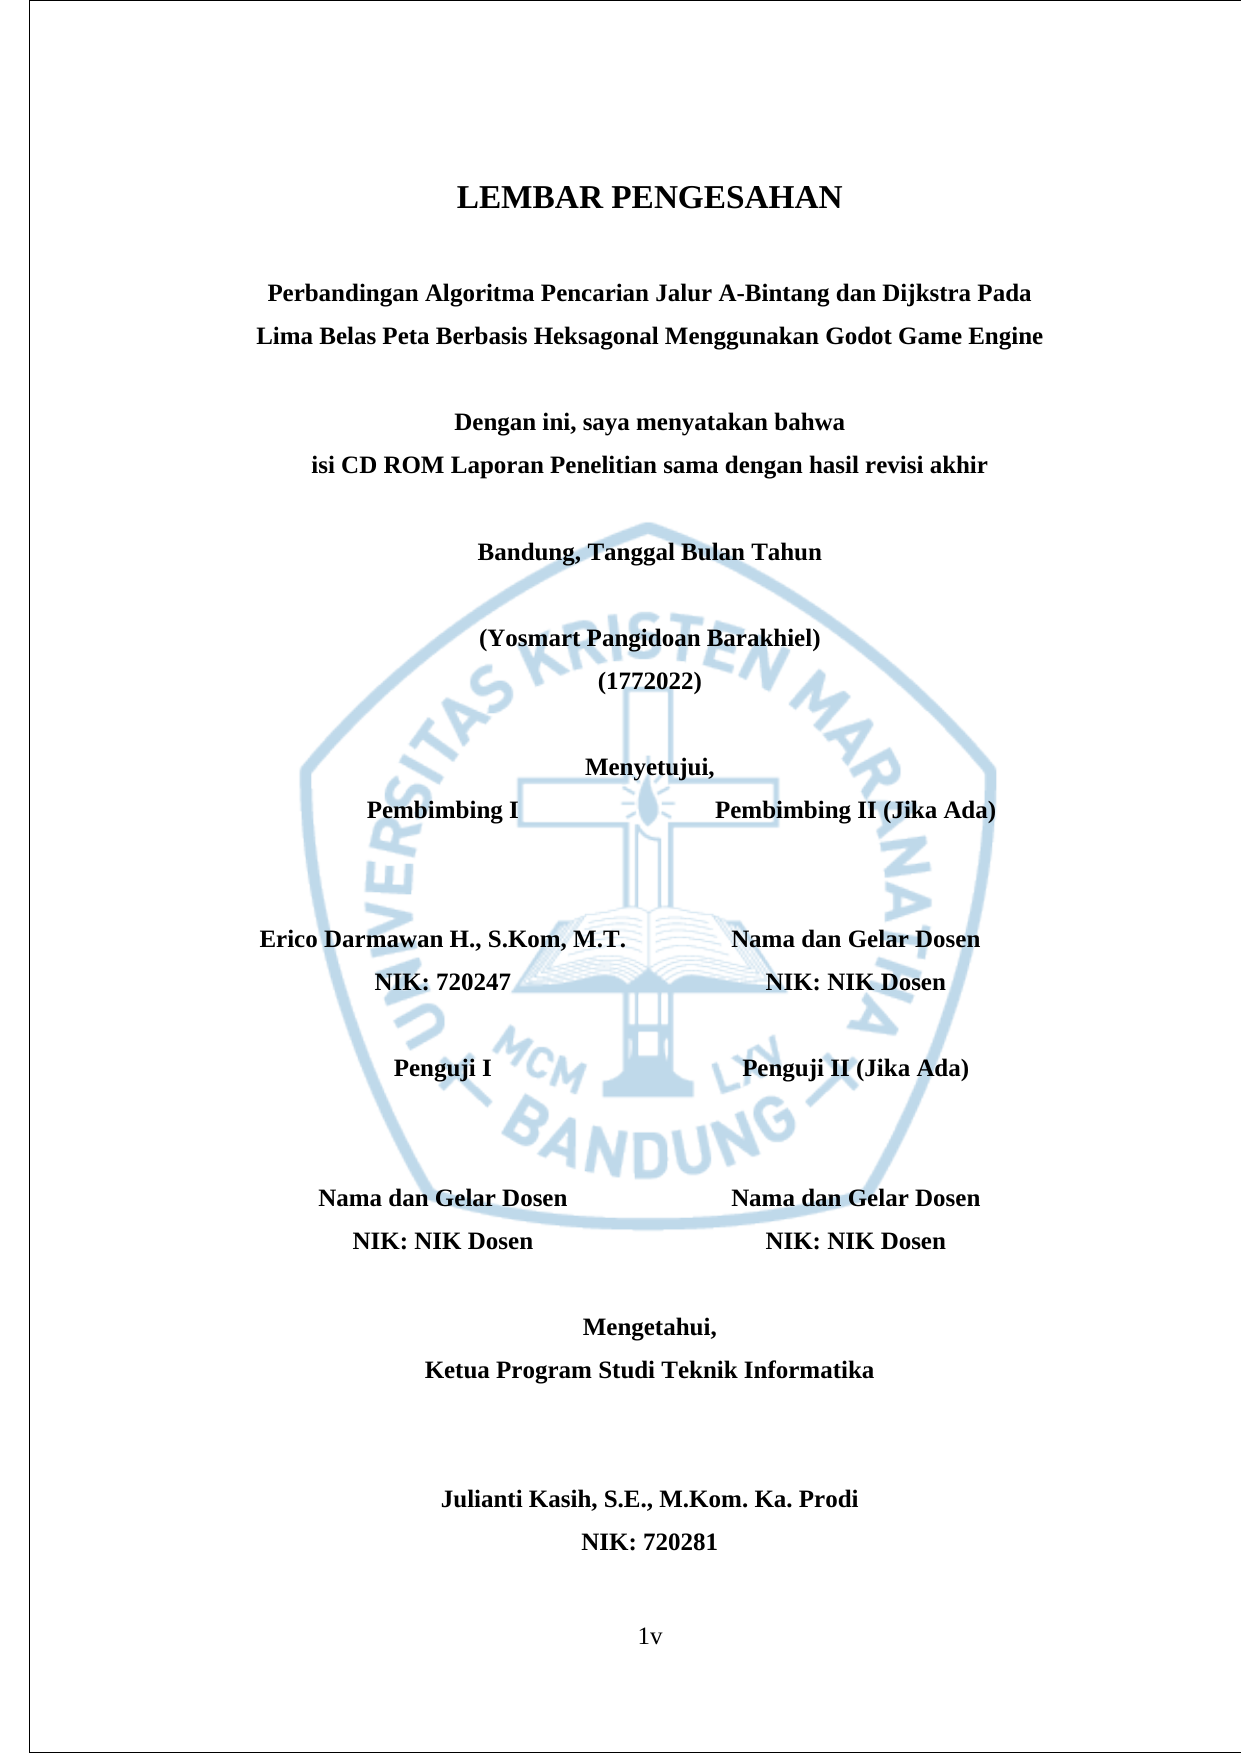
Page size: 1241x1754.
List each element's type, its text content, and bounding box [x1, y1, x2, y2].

table_cell Penguji I [236, 1054, 649, 1097]
table_cell Nama dan Gelar Dosen [236, 1183, 649, 1226]
text Menyetujui, [236, 752, 1063, 781]
text Mengetahui, [236, 1312, 1063, 1341]
table_cell NIK: NIK Dosen [649, 968, 1062, 1011]
text Julianti Kasih, S.E., M.Kom. Ka. Prodi [236, 1484, 1063, 1513]
table_cell [236, 838, 649, 924]
subtitle LEMBAR PENGESAHAN [236, 177, 1063, 216]
table_cell NIK: NIK Dosen [649, 1226, 1062, 1269]
picture [30, 1, 1241, 1752]
text (1772022) [236, 666, 1063, 695]
text Bandung, Tanggal Bulan Tahun [236, 537, 1063, 565]
table_cell [649, 1097, 1062, 1183]
table_cell [649, 838, 1062, 924]
table_header Pembimbing II (Jika Ada) [649, 795, 1062, 838]
table_cell Nama dan Gelar Dosen [649, 1183, 1062, 1226]
text Perbandingan Algoritma Pencarian Jalur A-Bintang dan Dijkstra Pada Lima Belas Peta Berbasis Heksagonal Menggunakan Godot Game Engine [236, 278, 1063, 350]
text Dengan ini, saya menyatakan bahwa isi CD ROM Laporan Penelitian sama dengan hasil revisi akhir [236, 407, 1063, 479]
table_cell Penguji II (Jika Ada) [649, 1054, 1062, 1097]
table_cell Nama dan Gelar Dosen [649, 925, 1062, 967]
table_cell NIK: NIK Dosen [236, 1226, 649, 1269]
table_cell [236, 1011, 649, 1053]
table_cell [649, 1011, 1062, 1053]
text Ketua Program Studi Teknik Informatika [236, 1355, 1063, 1384]
table_cell NIK: 720247 [236, 968, 649, 1011]
table_header Pembimbing I [236, 795, 649, 838]
table_cell [236, 1097, 649, 1183]
table_cell Erico Darmawan H., S.Kom, M.T. [236, 925, 649, 967]
text NIK: 720281 [236, 1527, 1063, 1556]
text (Yosmart Pangidoan Barakhiel) [236, 623, 1063, 652]
